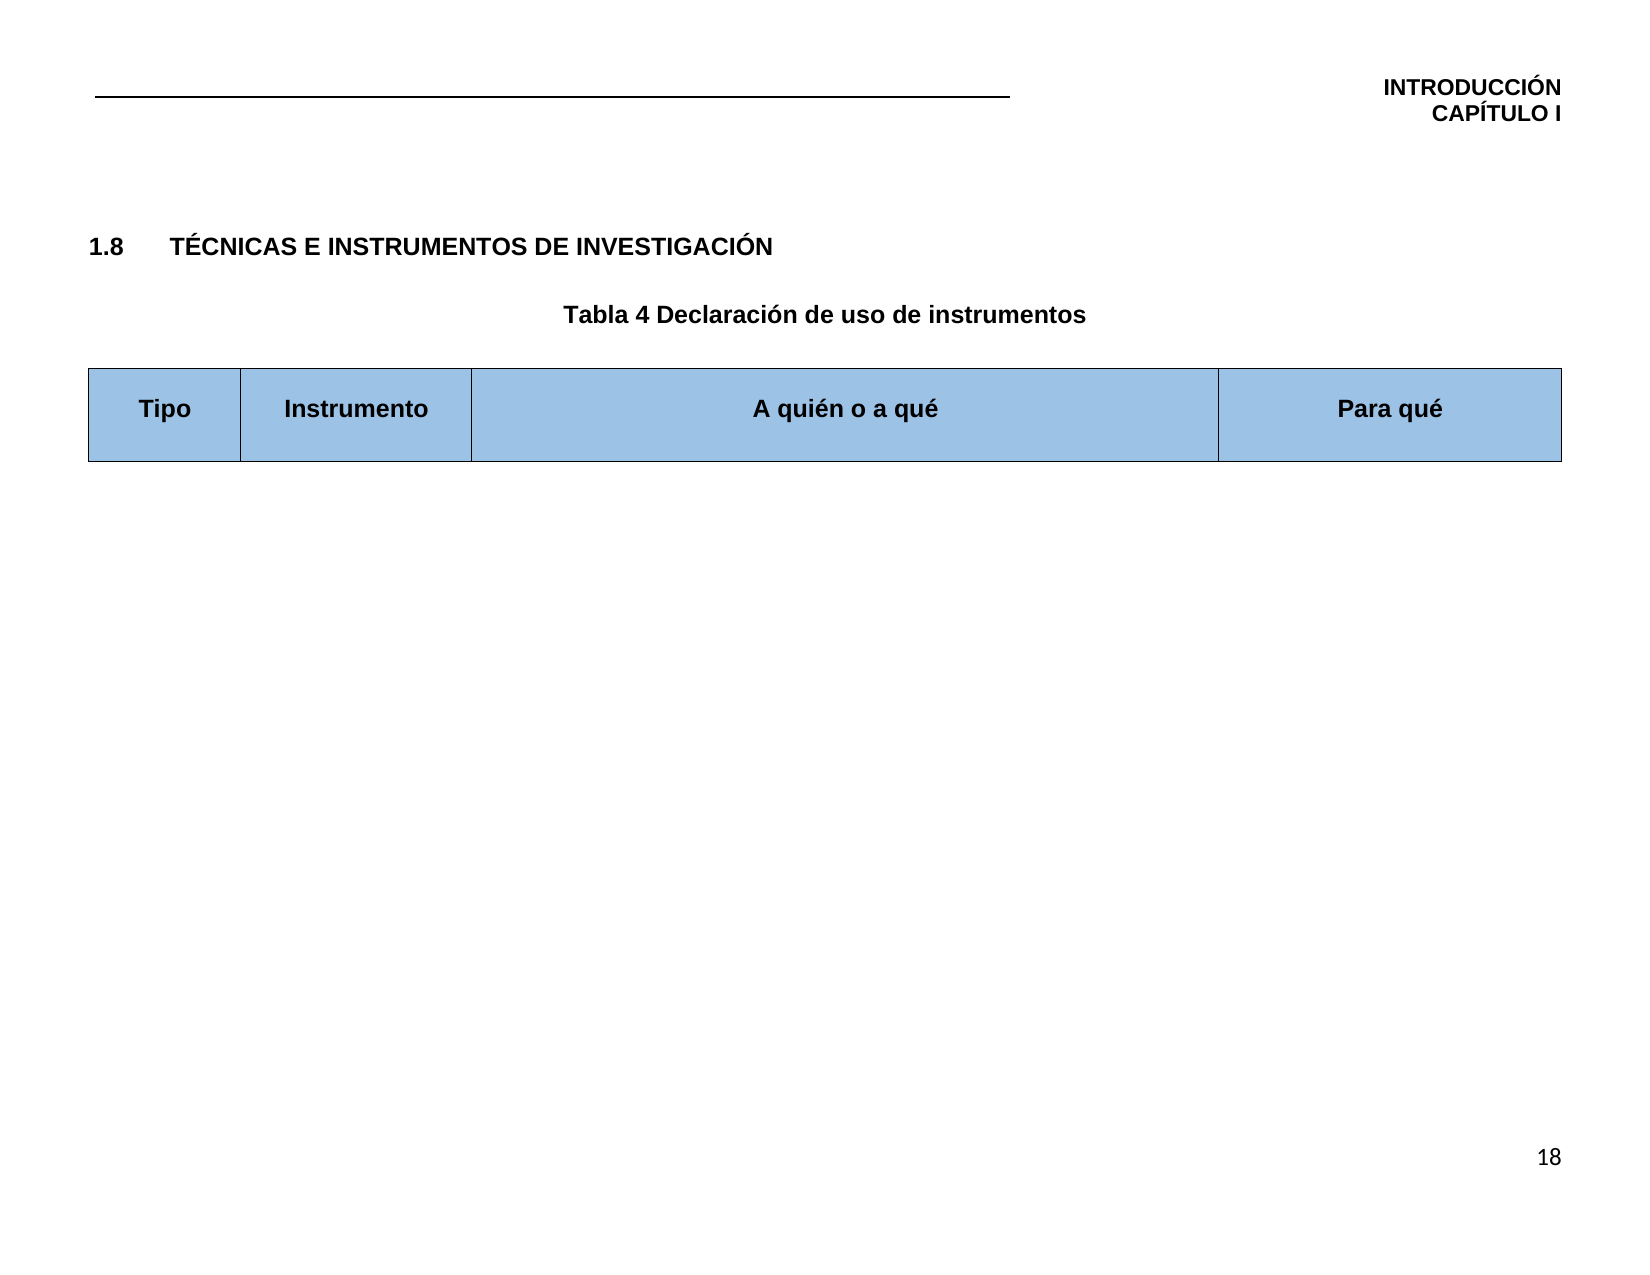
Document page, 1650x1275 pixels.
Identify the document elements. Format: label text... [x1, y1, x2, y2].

table_header Instrumento [241, 369, 471, 461]
table_header Para qué [1219, 369, 1561, 461]
list TÉCNICAS E INSTRUMENTOS DE INVESTIGACIÓN [89, 232, 1561, 261]
text Tabla 4 Declaración de uso de instrumentos [89, 300, 1561, 329]
table_header A quién o a qué [472, 369, 1218, 461]
table_header Tipo [89, 369, 240, 461]
